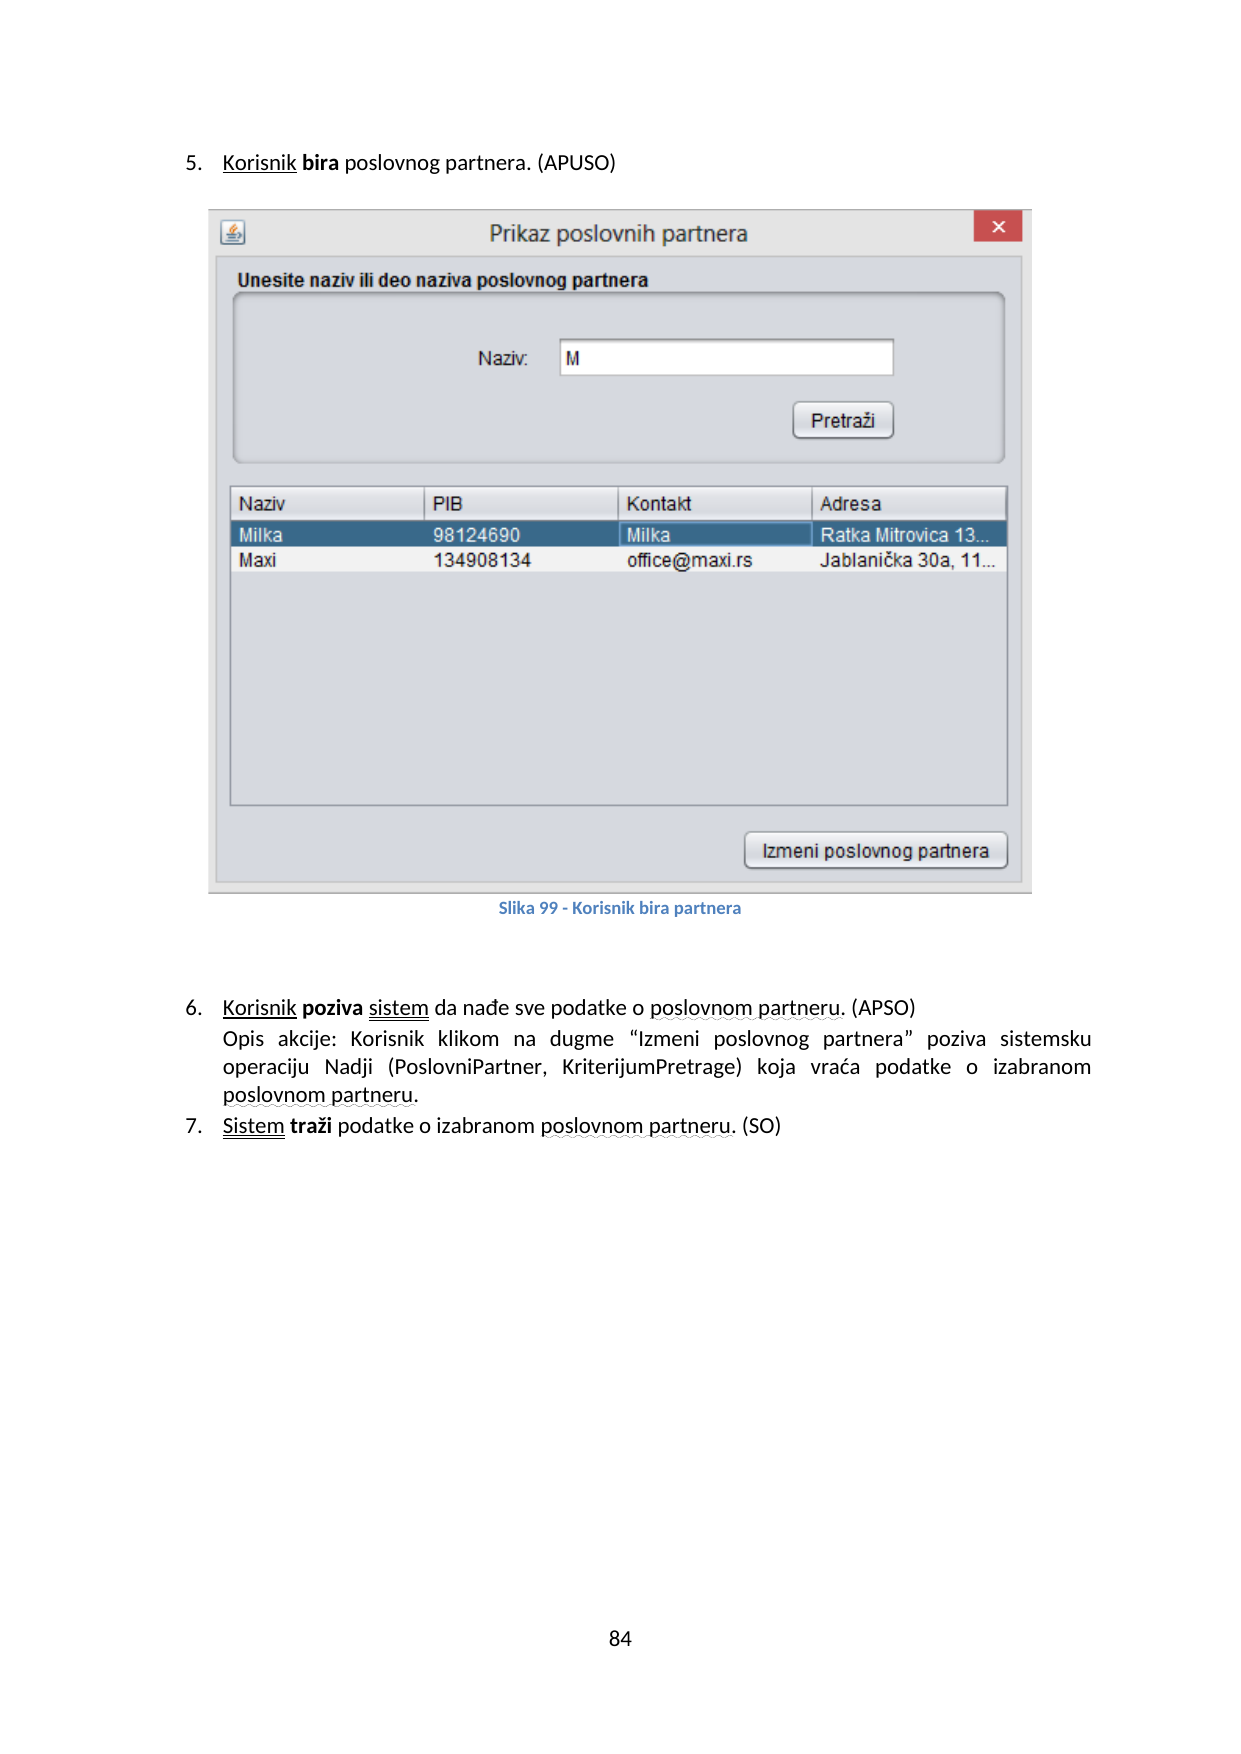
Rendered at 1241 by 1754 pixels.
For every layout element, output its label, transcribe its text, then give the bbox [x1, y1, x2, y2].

text Slika 99 - Korisnik bira partnera [148, 897, 1093, 919]
list Sistem traži podatke o izabranom poslovnom partneru. (SO) [185, 1111, 1093, 1139]
list Korisnik poziva sistem da nađe sve podatke o poslovnom partneru. (APSO) [185, 993, 1093, 1021]
list Korisnik bira poslovnog partnera. (APUSO) [185, 148, 1093, 176]
picture [208, 209, 1032, 894]
text Opis akcije: Korisnik klikom na dugme “Izmeni poslovnog partnera” poziva sistemsku operaciju Nadji (PoslovniPartner, KriterijumPretrage) koja vraća podatke o izabranom poslovnom partneru. [223, 1024, 1093, 1108]
